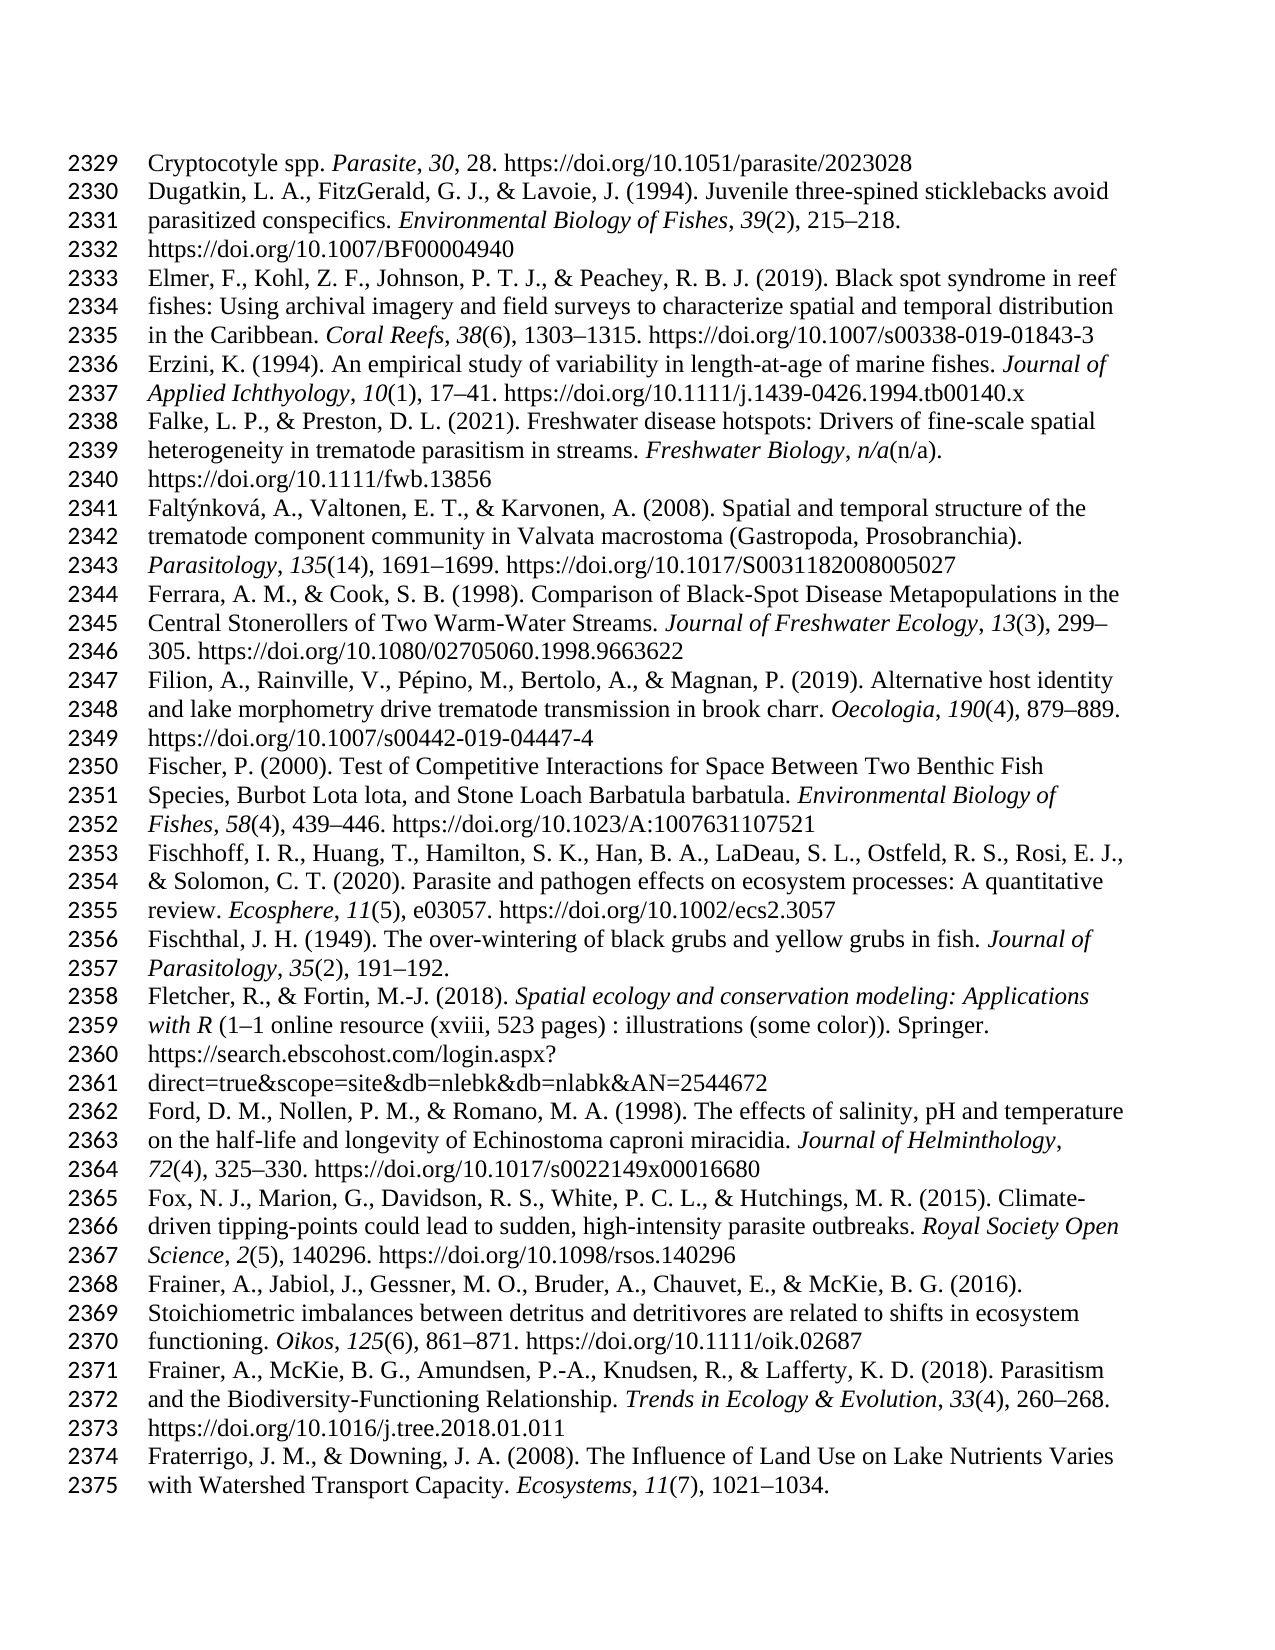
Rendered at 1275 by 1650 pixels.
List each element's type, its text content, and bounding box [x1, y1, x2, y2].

text Ferrara, A. M., & Cook, S. B. (1998). Comparison of Black-Spot Disease Metapopulations in the Central Stonerollers of Two Warm-Water Streams. Journal of Freshwater Ecology, 13(3), 299–305. https://doi.org/10.1080/02705060.1998.9663622 [148, 579, 1127, 665]
text Ford, D. M., Nollen, P. M., & Romano, M. A. (1998). The effects of salinity, pH and temperature on the half-life and longevity of Echinostoma caproni miracidia. Journal of Helminthology, 72(4), 325–330. https://doi.org/10.1017/s0022149x00016680 [148, 1096, 1127, 1183]
text Fischthal, J. H. (1949). The over-wintering of black grubs and yellow grubs in fish. Journal of Parasitology, 35(2), 191–192. [148, 924, 1127, 981]
text Falke, L. P., & Preston, D. L. (2021). Freshwater disease hotspots: Drivers of fine-scale spatial heterogeneity in trematode parasitism in streams. Freshwater Biology, n/a(n/a). https://doi.org/10.1111/fwb.13856 [148, 406, 1127, 493]
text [148, 148, 1127, 176]
text Fischer, P. (2000). Test of Competitive Interactions for Space Between Two Benthic Fish Species, Burbot Lota lota, and Stone Loach Barbatula barbatula. Environmental Biology of Fishes, 58(4), 439–446. https://doi.org/10.1023/A:1007631107521 [148, 751, 1127, 838]
text Faltýnková, A., Valtonen, E. T., & Karvonen, A. (2008). Spatial and temporal structure of the trematode component community in Valvata macrostoma (Gastropoda, Prosobranchia). Parasitology, 135(14), 1691–1699. https://doi.org/10.1017/S0031182008005027 [148, 493, 1127, 579]
text Elmer, F., Kohl, Z. F., Johnson, P. T. J., & Peachey, R. B. J. (2019). Black spot syndrome in reef fishes: Using archival imagery and field surveys to characterize spatial and temporal distribution in the Caribbean. Coral Reefs, 38(6), 1303–1315. https://doi.org/10.1007/s00338-019-01843-3 [148, 263, 1127, 349]
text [148, 1441, 1127, 1499]
text Fox, N. J., Marion, G., Davidson, R. S., White, P. C. L., & Hutchings, M. R. (2015). Climate-driven tipping-points could lead to sudden, high-intensity parasite outbreaks. Royal Society Open Science, 2(5), 140296. https://doi.org/10.1098/rsos.140296 [148, 1183, 1127, 1269]
text Filion, A., Rainville, V., Pépino, M., Bertolo, A., & Magnan, P. (2019). Alternative host identity and lake morphometry drive trematode transmission in brook charr. Oecologia, 190(4), 879–889. https://doi.org/10.1007/s00442-019-04447-4 [148, 665, 1127, 751]
text Fischhoff, I. R., Huang, T., Hamilton, S. K., Han, B. A., LaDeau, S. L., Ostfeld, R. S., Rosi, E. J., & Solomon, C. T. (2020). Parasite and pathogen effects on ecosystem processes: A quantitative review. Ecosphere, 11(5), e03057. https://doi.org/10.1002/ecs2.3057 [148, 838, 1127, 924]
text Dugatkin, L. A., FitzGerald, G. J., & Lavoie, J. (1994). Juvenile three-spined sticklebacks avoid parasitized conspecifics. Environmental Biology of Fishes, 39(2), 215–218. https://doi.org/10.1007/BF00004940 [148, 176, 1127, 263]
text Fletcher, R., & Fortin, M.-J. (2018). Spatial ecology and conservation modeling: Applications with R (1–1 online resource (xviii, 523 pages) : illustrations (some color)). Springer. https://search.ebscohost.com/login.aspx?direct=true&scope=site&db=nlebk&db=nlabk&AN=2544672 [148, 981, 1127, 1096]
text Frainer, A., McKie, B. G., Amundsen, P.-A., Knudsen, R., & Lafferty, K. D. (2018). Parasitism and the Biodiversity-Functioning Relationship. Trends in Ecology & Evolution, 33(4), 260–268. https://doi.org/10.1016/j.tree.2018.01.011 [148, 1355, 1127, 1441]
text Erzini, K. (1994). An empirical study of variability in length-at-age of marine fishes. Journal of Applied Ichthyology, 10(1), 17–41. https://doi.org/10.1111/j.1439-0426.1994.tb00140.x [148, 349, 1127, 406]
text Frainer, A., Jabiol, J., Gessner, M. O., Bruder, A., Chauvet, E., & McKie, B. G. (2016). Stoichiometric imbalances between detritus and detritivores are related to shifts in ecosystem functioning. Oikos, 125(6), 861–871. https://doi.org/10.1111/oik.02687 [148, 1269, 1127, 1355]
